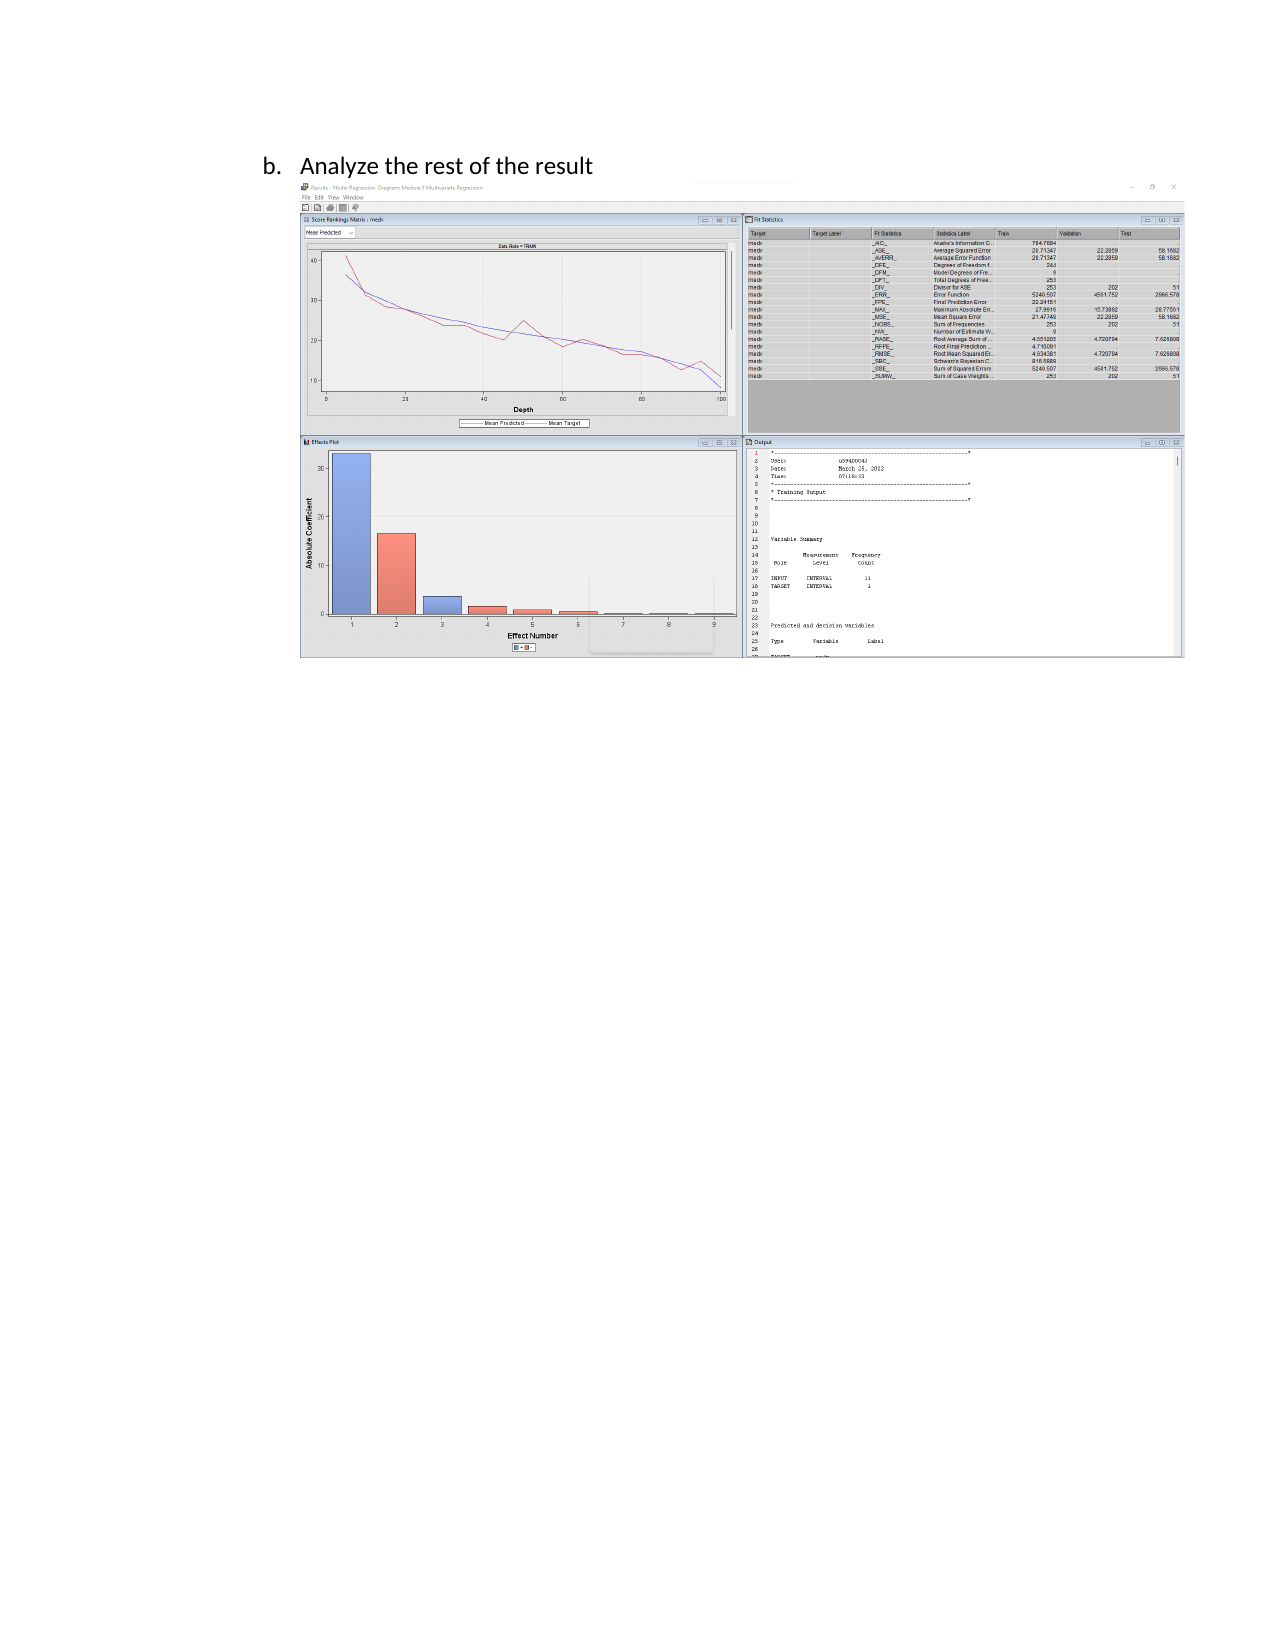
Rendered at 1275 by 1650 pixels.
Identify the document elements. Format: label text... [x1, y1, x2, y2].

picture [300, 182, 1185, 658]
list Analyze the rest of the result [262, 150, 1125, 181]
